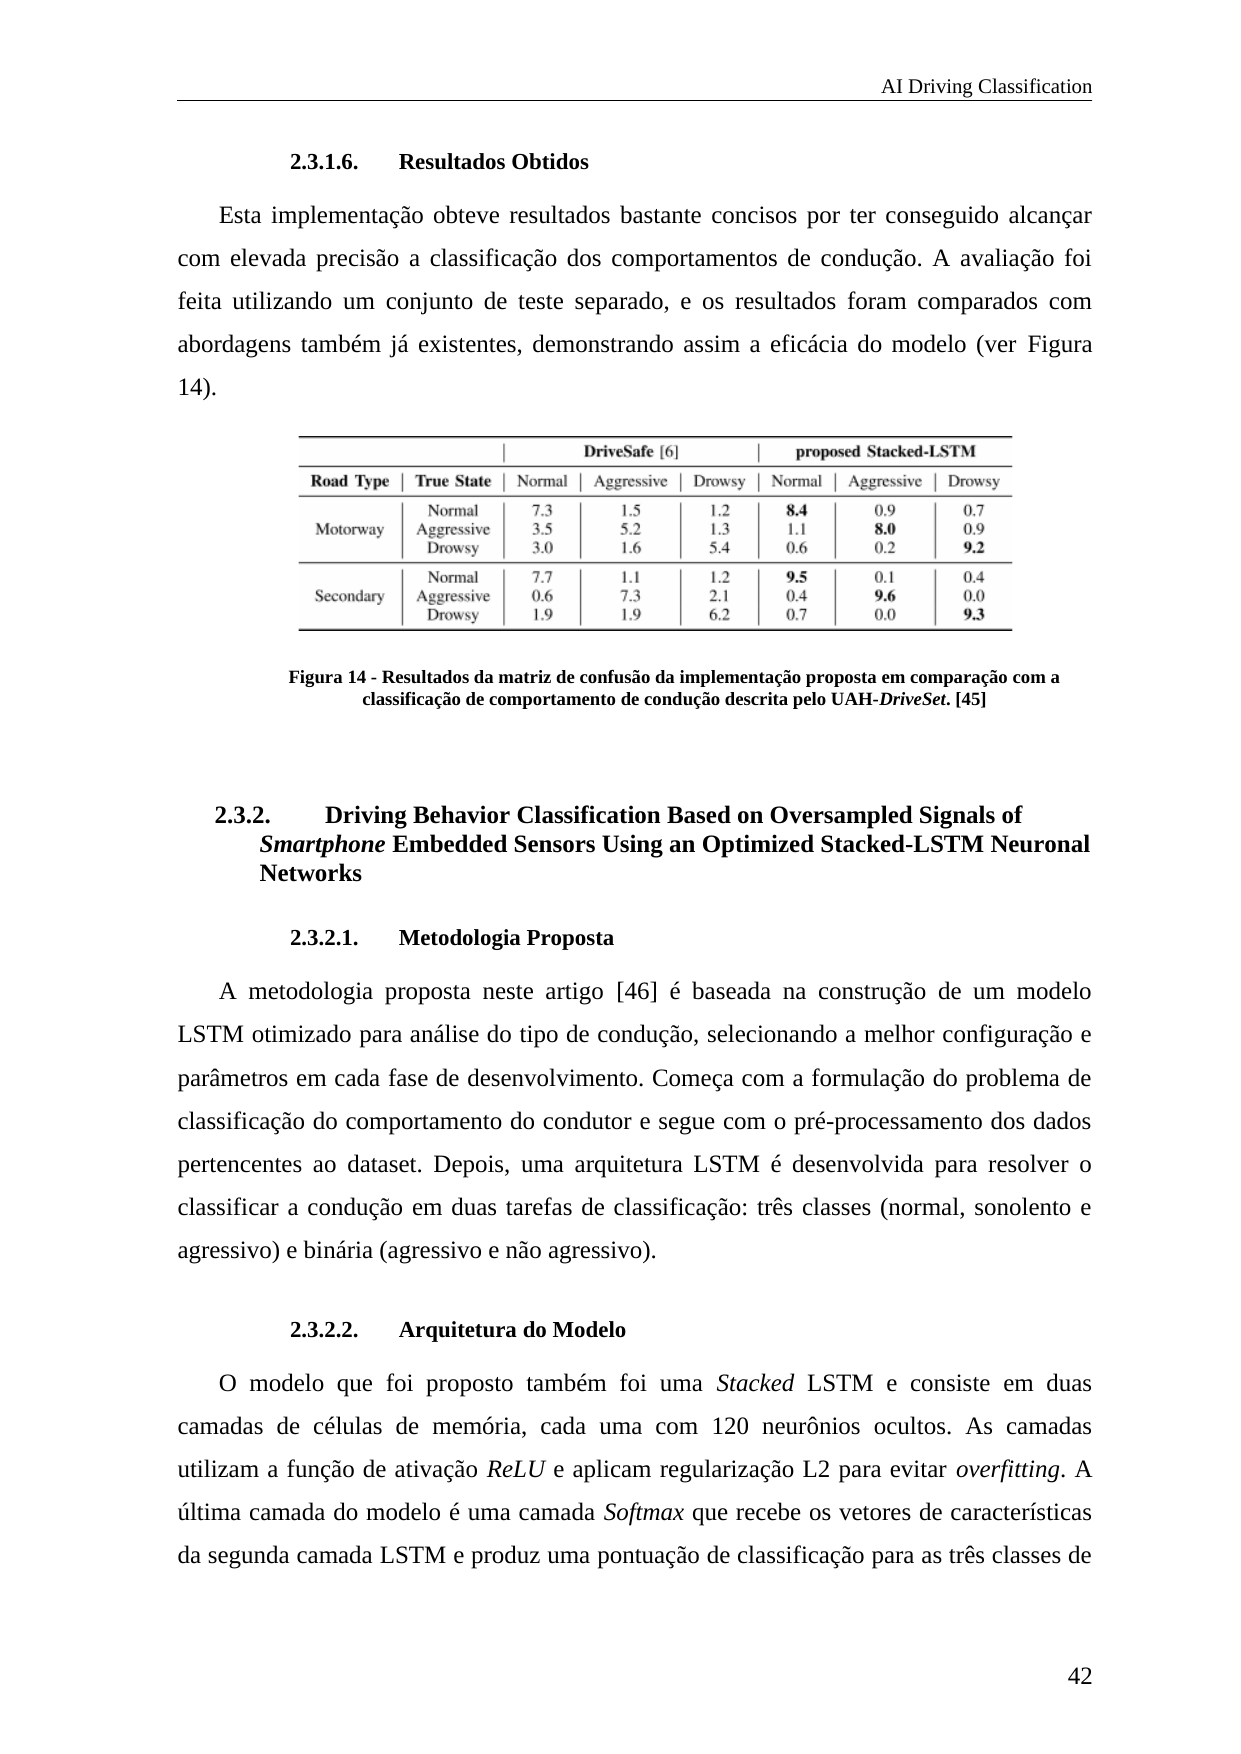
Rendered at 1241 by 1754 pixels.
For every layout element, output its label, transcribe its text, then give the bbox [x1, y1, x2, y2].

subtitle Resultados Obtidos [290, 148, 1092, 174]
subtitle Arquitetura do Modelo [290, 1316, 1092, 1342]
text Figura 14 - Resultados da matriz de confusão da implementação proposta em comparação com a classificação de comportamento de condução descrita pelo UAH-DriveSet. [256, 666, 1092, 709]
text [177, 1368, 1092, 1569]
subtitle Driving Behavior Classification Based on Oversampled Signals of Smartphone Embedded Sensors Using an Optimized Stacked-LSTM Neuronal Networks [214, 801, 1092, 887]
text A metodologia proposta neste artigo é baseada na construção de um modelo LSTM otimizado para análise do tipo de condução, selecionando a melhor configuração e parâmetros em cada fase de desenvolvimento. Começa com a formulação do problema de classificação do comportamento do condutor e segue com o pré-processamento dos dados pertencentes ao dataset. Depois, uma arquitetura LSTM é desenvolvida para resolver o classificar a condução em duas tarefas de classificação: três classes (normal, sonolento e agressivo) e binária (agressivo e não agressivo). [177, 976, 1092, 1264]
picture [298, 436, 1013, 631]
subtitle Metodologia Proposta [290, 924, 1092, 951]
text Esta implementação obteve resultados bastante concisos por ter conseguido alcançar com elevada precisão a classificação dos comportamentos de condução. A avaliação foi feita utilizando um conjunto de teste separado, e os resultados foram comparados com abordagens também já existentes, demonstrando assim a eficácia do modelo (ver Figura 14). [177, 200, 1092, 401]
